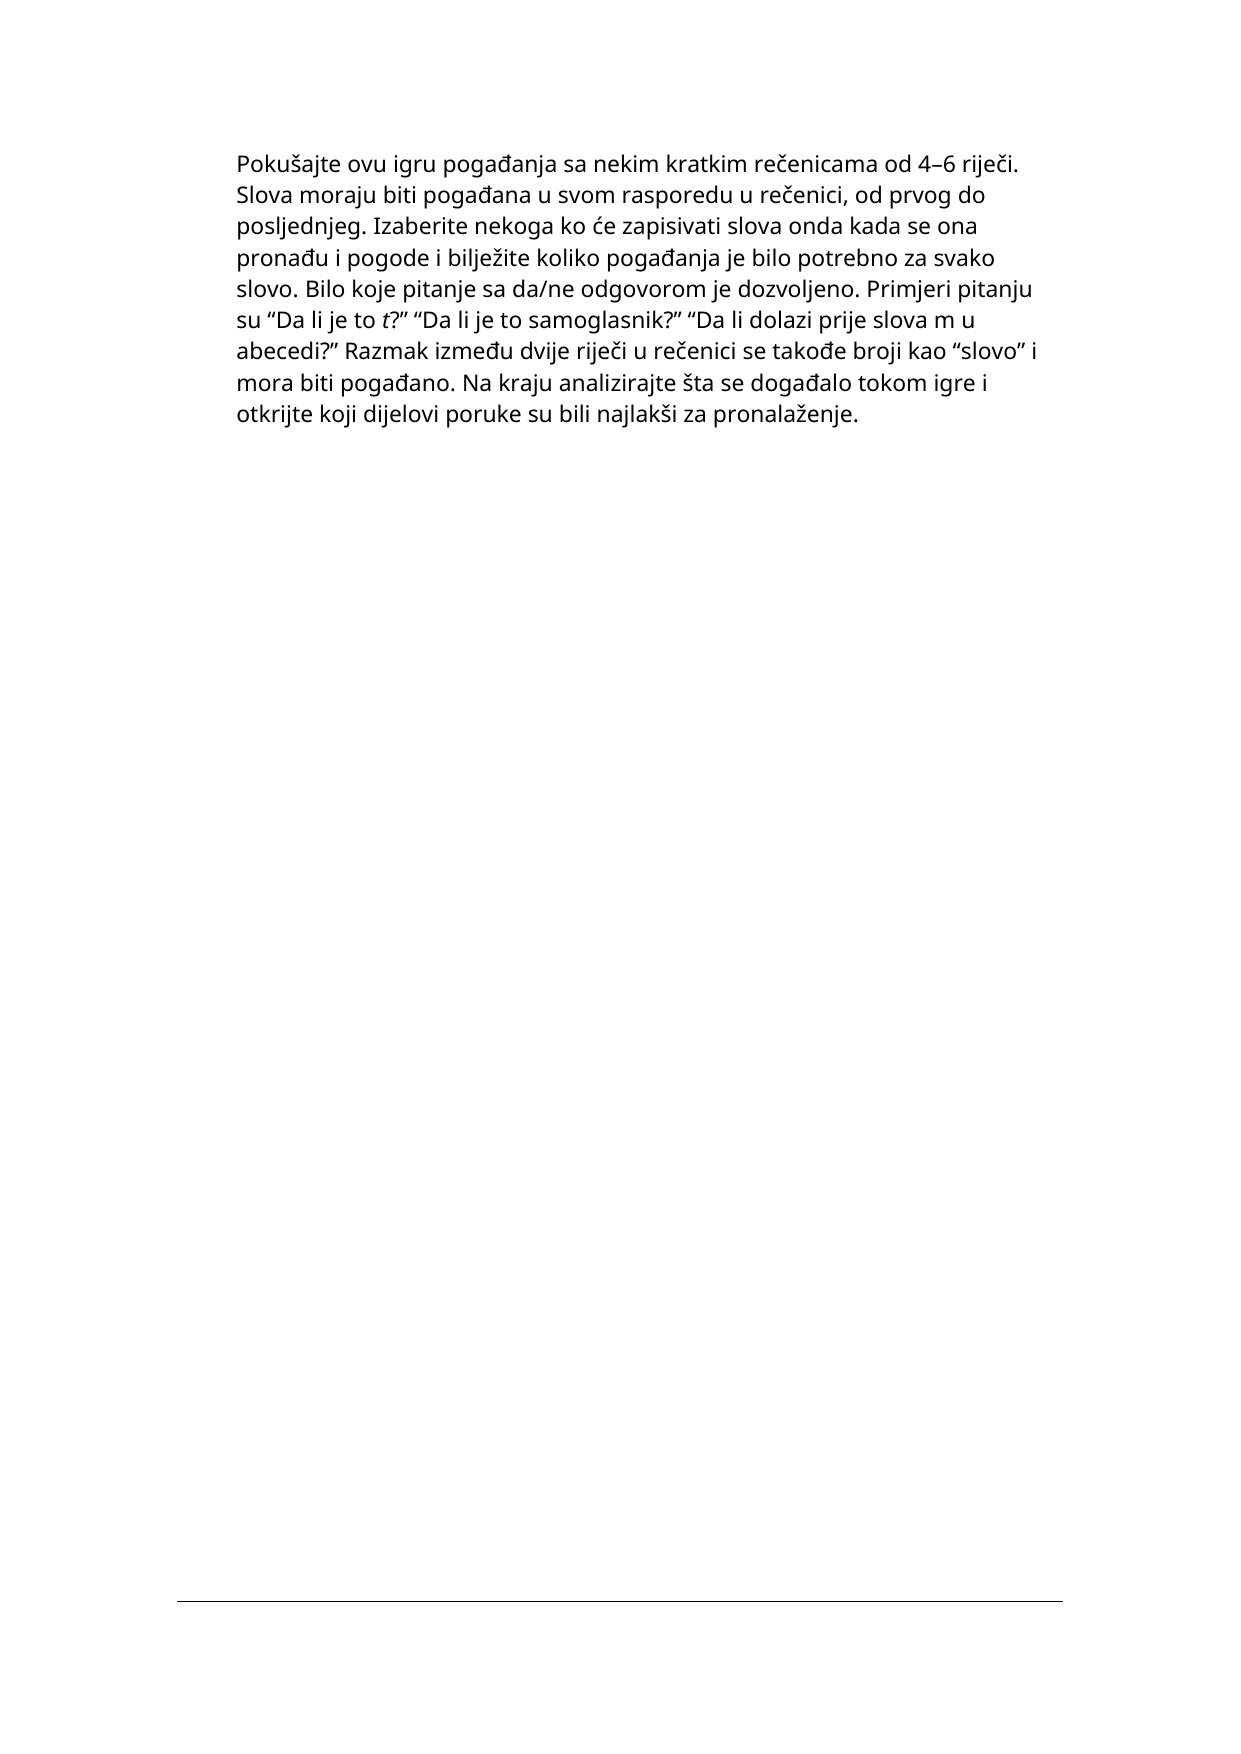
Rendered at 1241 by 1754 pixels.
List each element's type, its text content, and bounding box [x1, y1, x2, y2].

text Pokušajte ovu igru pogađanja sa nekim kratkim rečenicama od 4–6 riječi. Slova moraju biti pogađana u svom rasporedu u rečenici, od prvog do posljednjeg. Izaberite nekoga ko će zapisivati slova onda kada se ona pronađu i pogode i bilježite koliko pogađanja je bilo potrebno za svako slovo. Bilo koje pitanje sa da/ne odgovorom je dozvoljeno. Primjeri pitanju su “Da li je to t?” “Da li je to samoglasnik?” “Da li dolazi prije slova m u abecedi?” Razmak između dvije riječi u rečenici se takođe broji kao “slovo” i mora biti pogađano. Na kraju analizirajte šta se događalo tokom igre i otkrijte koji dijelovi poruke su bili najlakši za pronalaženje. [236, 148, 1063, 429]
